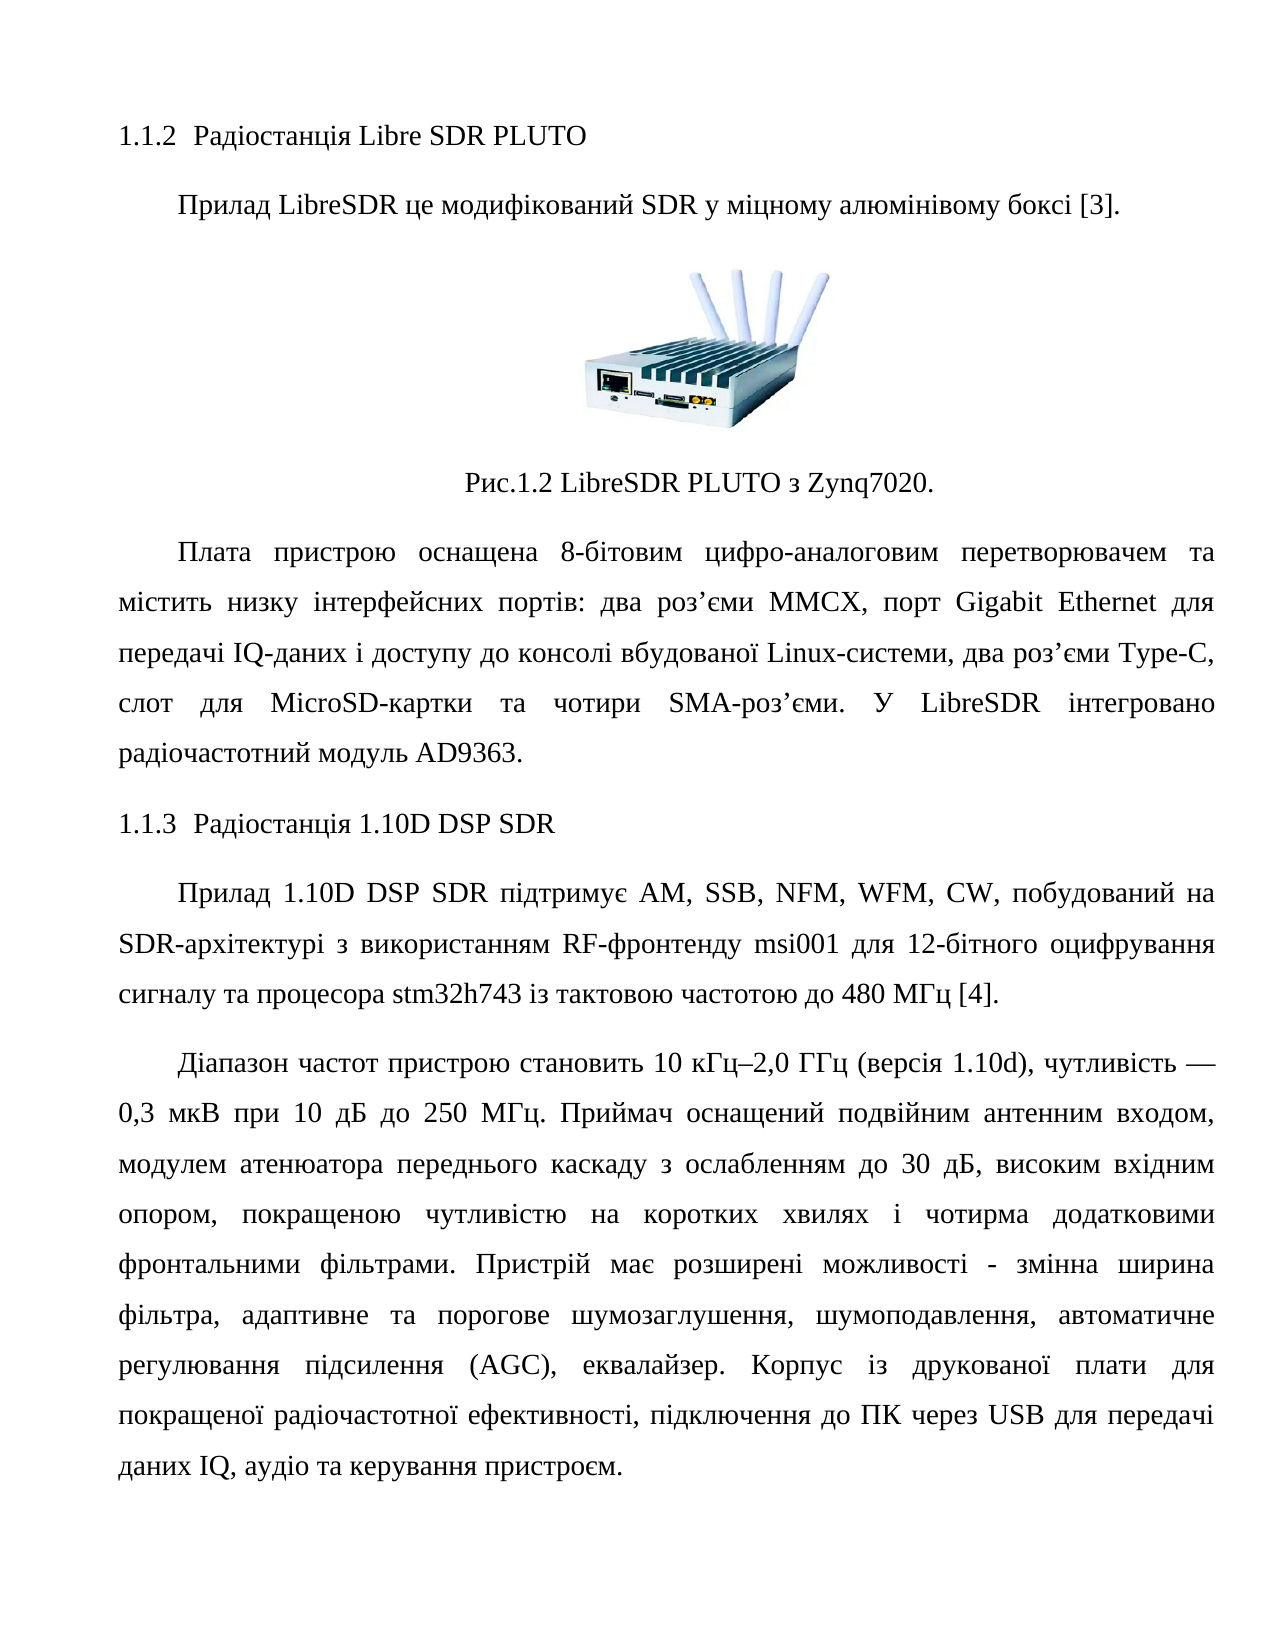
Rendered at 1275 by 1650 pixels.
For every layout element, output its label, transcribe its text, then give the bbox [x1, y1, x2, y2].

subtitle Радіостанція 1.10D DSP SDR [118, 806, 1216, 840]
subtitle Радіостанція Libre SDR PLUTO [118, 118, 1216, 152]
text Діапазон частот пристрою становить 10 кГц–2,0 ГГц (версія 1.10d), чутливість — 0,3 мкВ при 10 дБ до 250 МГц. Приймач оснащений подвійним антенним входом, модулем атенюатора переднього каскаду з ослабленням до 30 дБ, високим вхідним опором, покращеною чутливістю на коротких хвилях і чотирма додатковими фронтальними фільтрами. Пристрій має розширені можливості - змінна ширина фільтра, адаптивне та порогове шумозаглушення, шумоподавлення, автоматичне регулювання підсилення (AGC), еквалайзер. Корпус із друкованої плати для покращеної радіочастотної ефективності, підключення до ПК через USB для передачі даних IQ, аудіо та керування пристроєм. [118, 1045, 1216, 1481]
text Прилад 1.10D DSP SDR підтримує AM, SSB, NFM, WFM, CW, побудований на SDR-архітектурі з використанням RF-фронтенду msi001 для 12-бітного оцифрування сигналу та процесора stm32h743 із тактовою частотою до 480 МГц [4]. [118, 876, 1216, 1010]
picture [551, 256, 848, 436]
text Плата пристрою оснащена 8-бітовим цифро-аналоговим перетворювачем та містить низку інтерфейсних портів: два роз’єми MMCX, порт Gigabit Ethernet для передачі IQ-даних і доступу до консолі вбудованої Linux-системи, два роз’єми Type-C, слот для MicroSD-картки та чотири SMA-роз’єми. У LibreSDR інтегровано радіочастотний модуль AD9363. [118, 534, 1216, 769]
text Рис.1.2 LibreSDR PLUTO з Zynq7020. [118, 465, 1216, 498]
text Прилад LibreSDR це модифікований SDR у міцному алюмінівому боксі [3]. [118, 187, 1216, 221]
